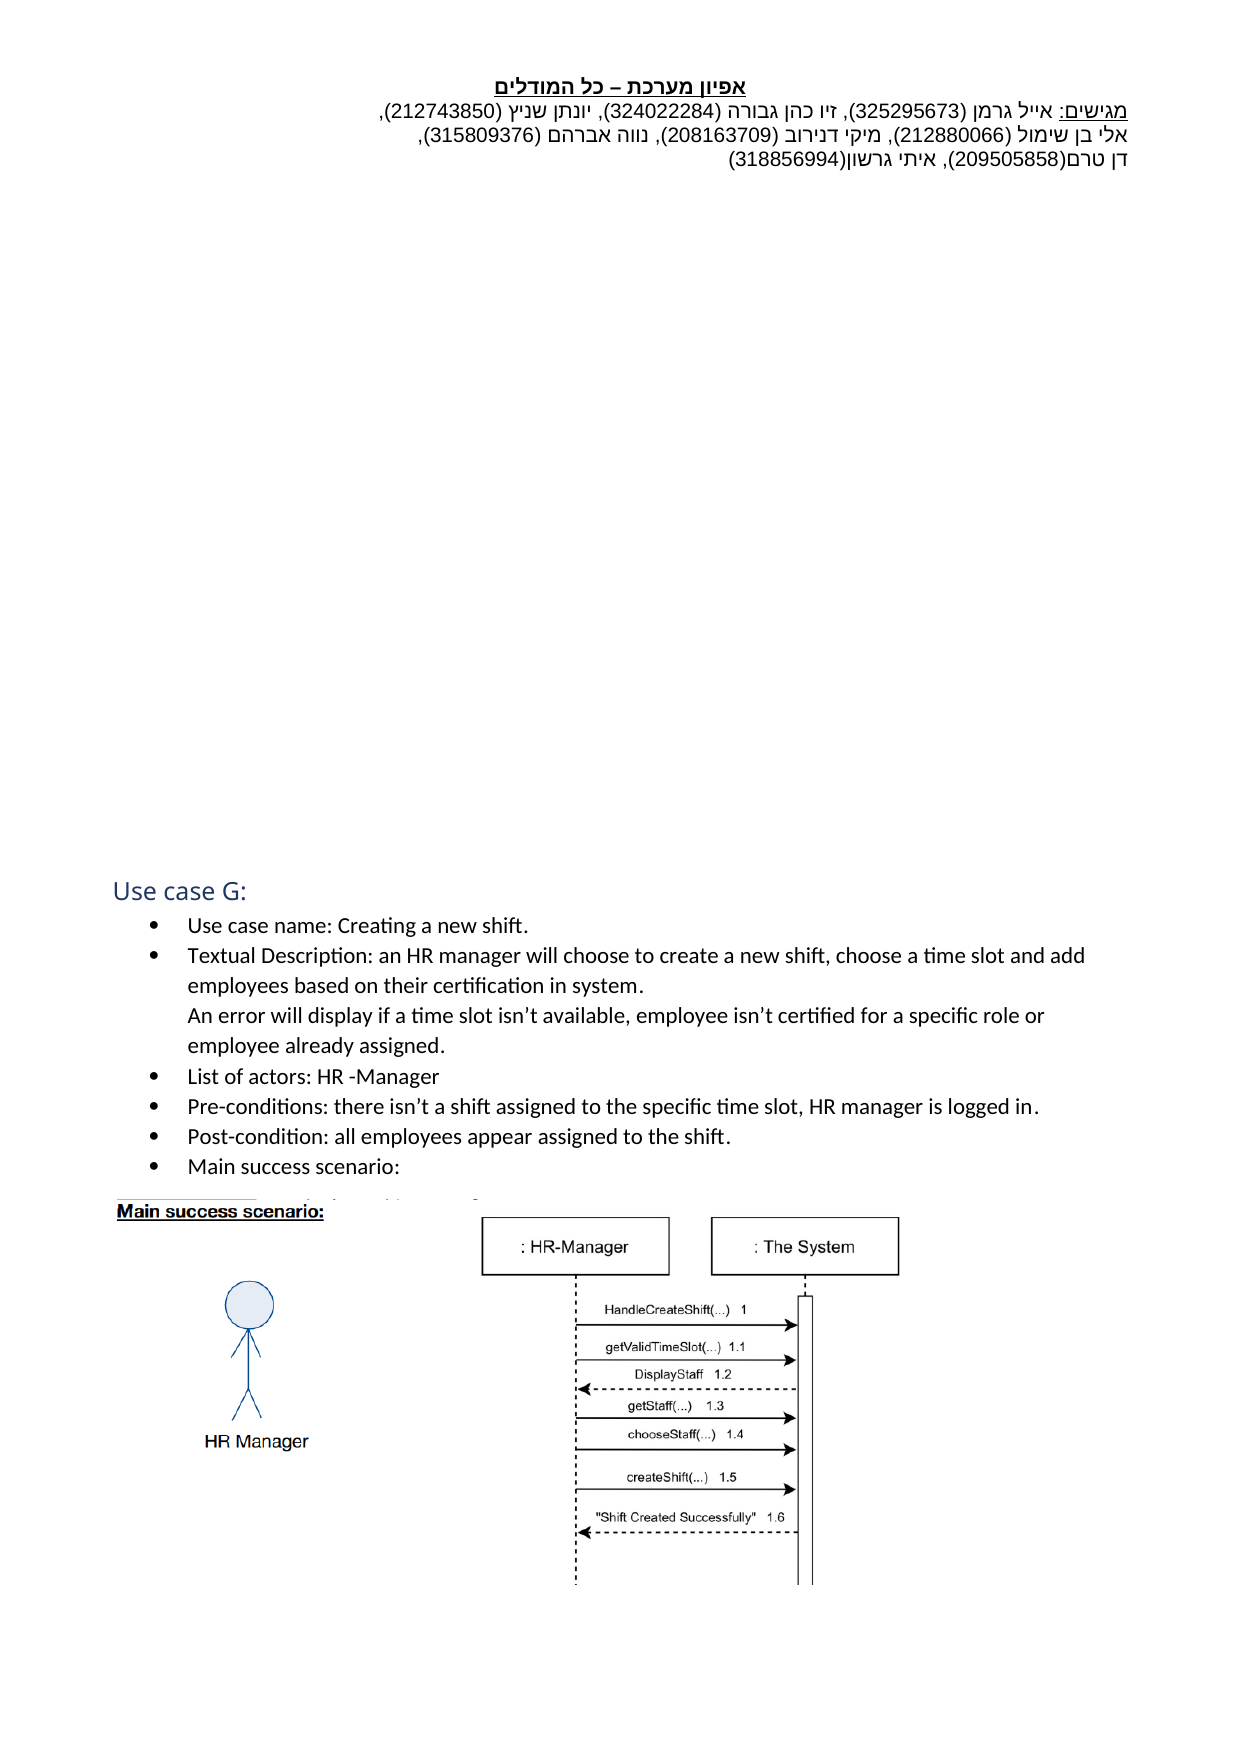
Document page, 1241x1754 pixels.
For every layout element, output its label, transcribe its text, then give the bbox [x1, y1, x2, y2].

list Post-condition: all employees appear assigned to the shift. [150, 1122, 1128, 1150]
list Pre-conditions: there isn’t a shift assigned to the specific time slot, HR manager is logged in. [150, 1092, 1128, 1120]
list Textual Description: an HR manager will choose to create a new shift, choose a time slot and add employees based on their certification in system. [150, 941, 1128, 999]
picture [112, 1199, 918, 1585]
list Main success scenario: [150, 1152, 1128, 1180]
list List of actors: HR -Manager [150, 1062, 1128, 1090]
subtitle Use case G: [112, 874, 1128, 908]
list Use case name: Creating a new shift. [150, 911, 1128, 939]
list An error will display if a time slot isn’t available, employee isn’t certified for a specific role or employee already assigned. [187, 1001, 1128, 1059]
